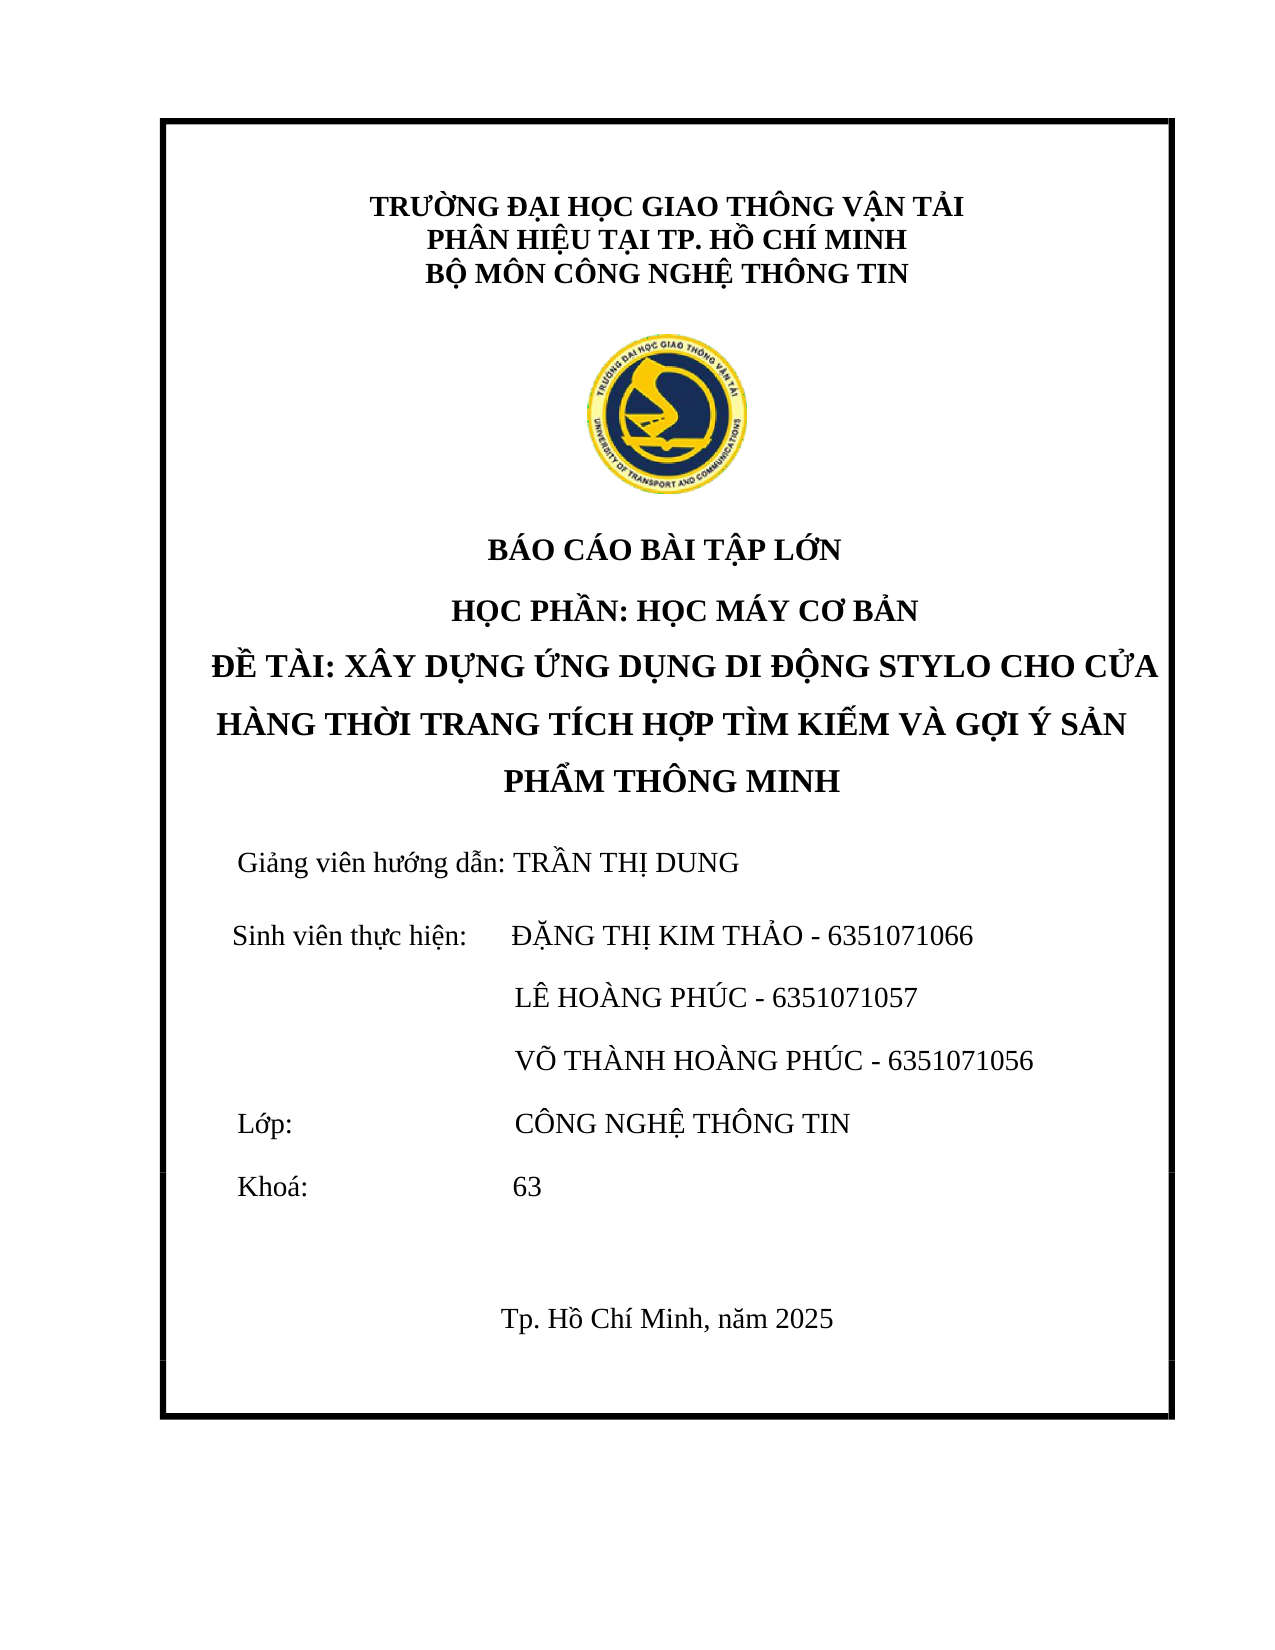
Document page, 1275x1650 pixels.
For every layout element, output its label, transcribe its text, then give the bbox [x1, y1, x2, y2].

text BÁO CÁO BÀI TẬP LỚN [412, 531, 1162, 567]
table_header Giảng viên hướng dẫn: TRẦN THỊ DUNG [221, 845, 1077, 904]
text Tp. Hồ Chí Minh, năm 2025 [333, 1302, 1002, 1335]
table_cell Sinh viên thực hiện: ĐẶNG THỊ KIM THẢO - 6351071066 [221, 904, 1077, 966]
title ĐỀ TÀI: XÂY DỰNG ỨNG DỤNG DI ĐỘNG STYLO CHO CỬA HÀNG THỜI TRANG TÍCH HỢP TÌM KIẾM VÀ GỢI Ý SẢN PHẨM THÔNG MINH [181, 647, 1162, 800]
table_cell LÊ HOÀNG PHÚC - 6351071057 [221, 966, 1077, 1029]
title HỌC PHẦN: HỌC MÁY CƠ BẢN [181, 592, 1162, 628]
text TRƯỜNG ĐẠI HỌC GIAO THÔNG VẬN TẢI PHÂN HIỆU TẠI TP. HỒ CHÍ MINH [332, 189, 1002, 256]
table_cell Khoá: 63 [221, 1155, 1077, 1209]
table_cell Lớp: CÔNG NGHỆ THÔNG TIN [221, 1092, 1077, 1155]
picture [587, 334, 747, 494]
text BỘ MÔN CÔNG NGHỆ THÔNG TIN [332, 256, 1002, 289]
table_cell VÕ THÀNH HOÀNG PHÚC - 6351071056 [221, 1029, 1077, 1092]
